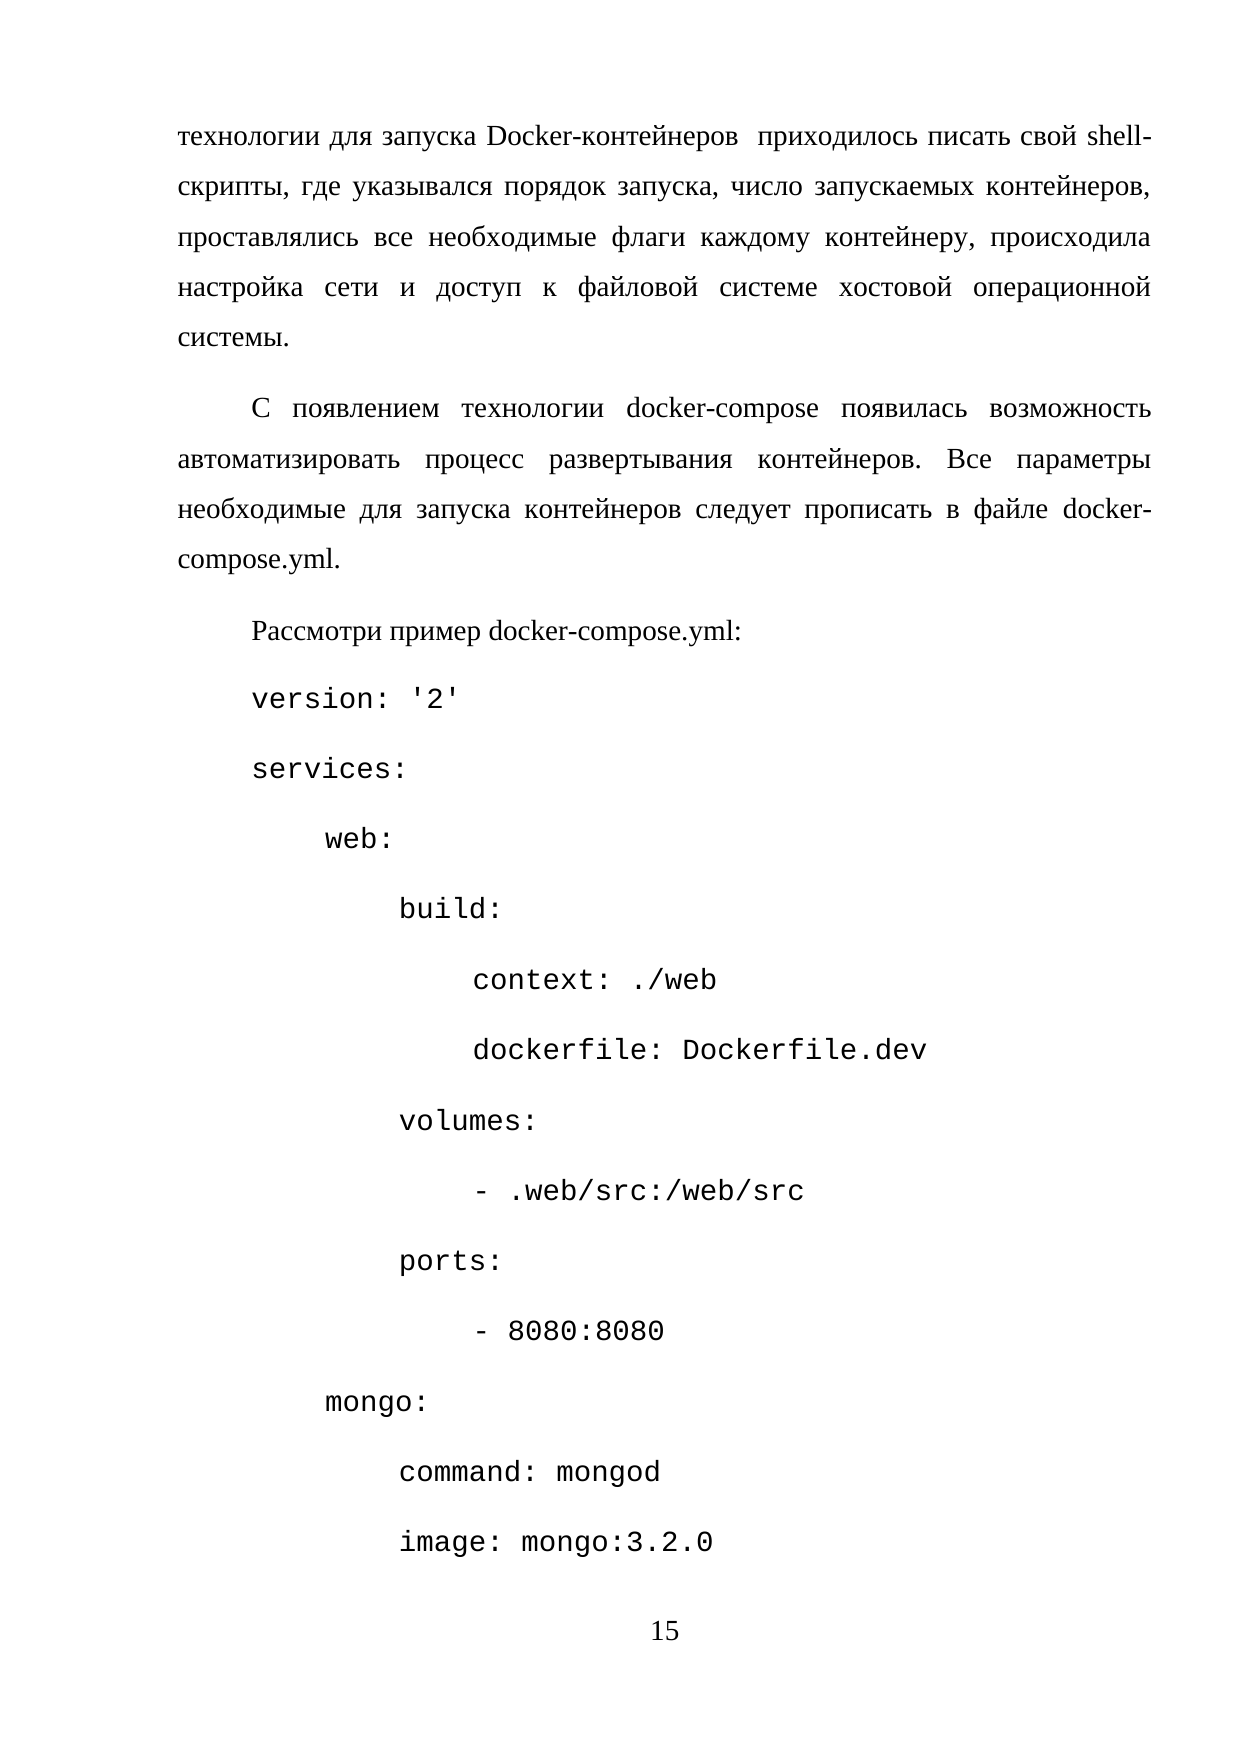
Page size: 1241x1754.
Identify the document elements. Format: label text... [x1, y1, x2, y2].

text image: mongo:3.2.0 [325, 1527, 1152, 1561]
text services: [177, 754, 1152, 787]
text - 8080:8080 [177, 1317, 1152, 1349]
text - .web/src:/web/src [177, 1176, 1152, 1209]
text Рассмотри пример docker-compose.yml: [177, 613, 1152, 646]
text ports: [177, 1246, 1152, 1279]
text context: ./web [177, 965, 1152, 998]
text build: [177, 895, 1152, 928]
text volumes: [177, 1106, 1152, 1139]
text mongo: [325, 1387, 1152, 1420]
text web: [177, 824, 1152, 857]
text С появлением технологии docker-compose появилась возможность автоматизировать процесс развертывания контейнеров. Все параметры необходимые для запуска контейнеров следует прописать в файле docker-compose.yml. [177, 391, 1152, 575]
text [177, 118, 1152, 353]
text dockerfile: Dockerfile.dev [177, 1035, 1152, 1068]
text command: mongod [325, 1457, 1152, 1490]
text version: '2' [177, 684, 1152, 717]
